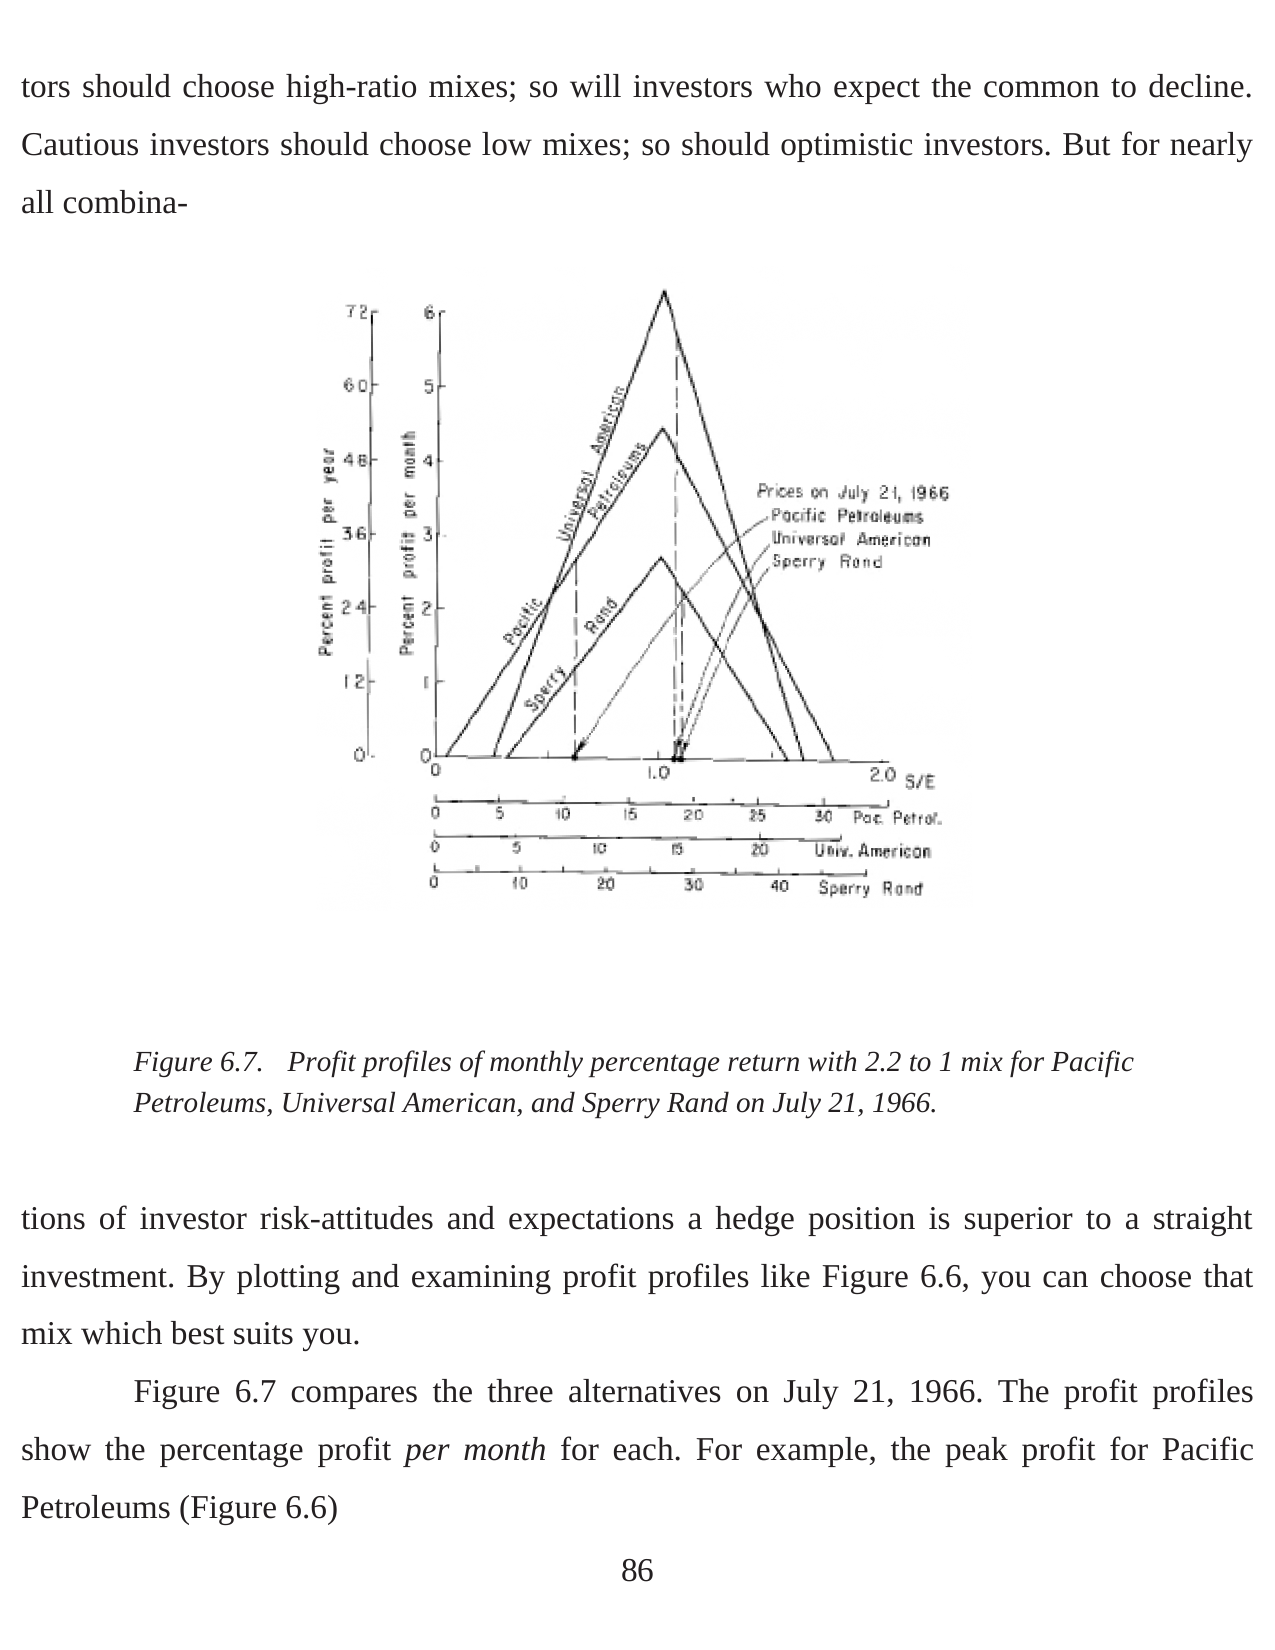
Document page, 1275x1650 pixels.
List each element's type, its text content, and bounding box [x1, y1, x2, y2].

text tors should choose high-ratio mixes; so will investors who expect the common to decline. Cautious investors should choose low mixes; so should optimistic investors. But for nearly all combina- [21, 67, 1254, 221]
text tions of investor risk-attitudes and expectations a hedge position is superior to a straight investment. By plotting and examining profit profiles like Figure 6.6, you can choose that mix which best suits you. [21, 1198, 1254, 1352]
text Figure 6.7 compares the three alternatives on July 21, 1966. The profit profiles show the percentage profit per month for each. For example, the peak profit for Pacific Petroleums (Figure 6.6) [21, 1372, 1254, 1526]
picture [316, 264, 973, 911]
text Figure 6.7. Profit profiles of monthly percentage return with 2.2 to 1 mix for Pacific Petroleums, Universal American, and Sperry Rand on July 21, 1966. [133, 1044, 1139, 1119]
